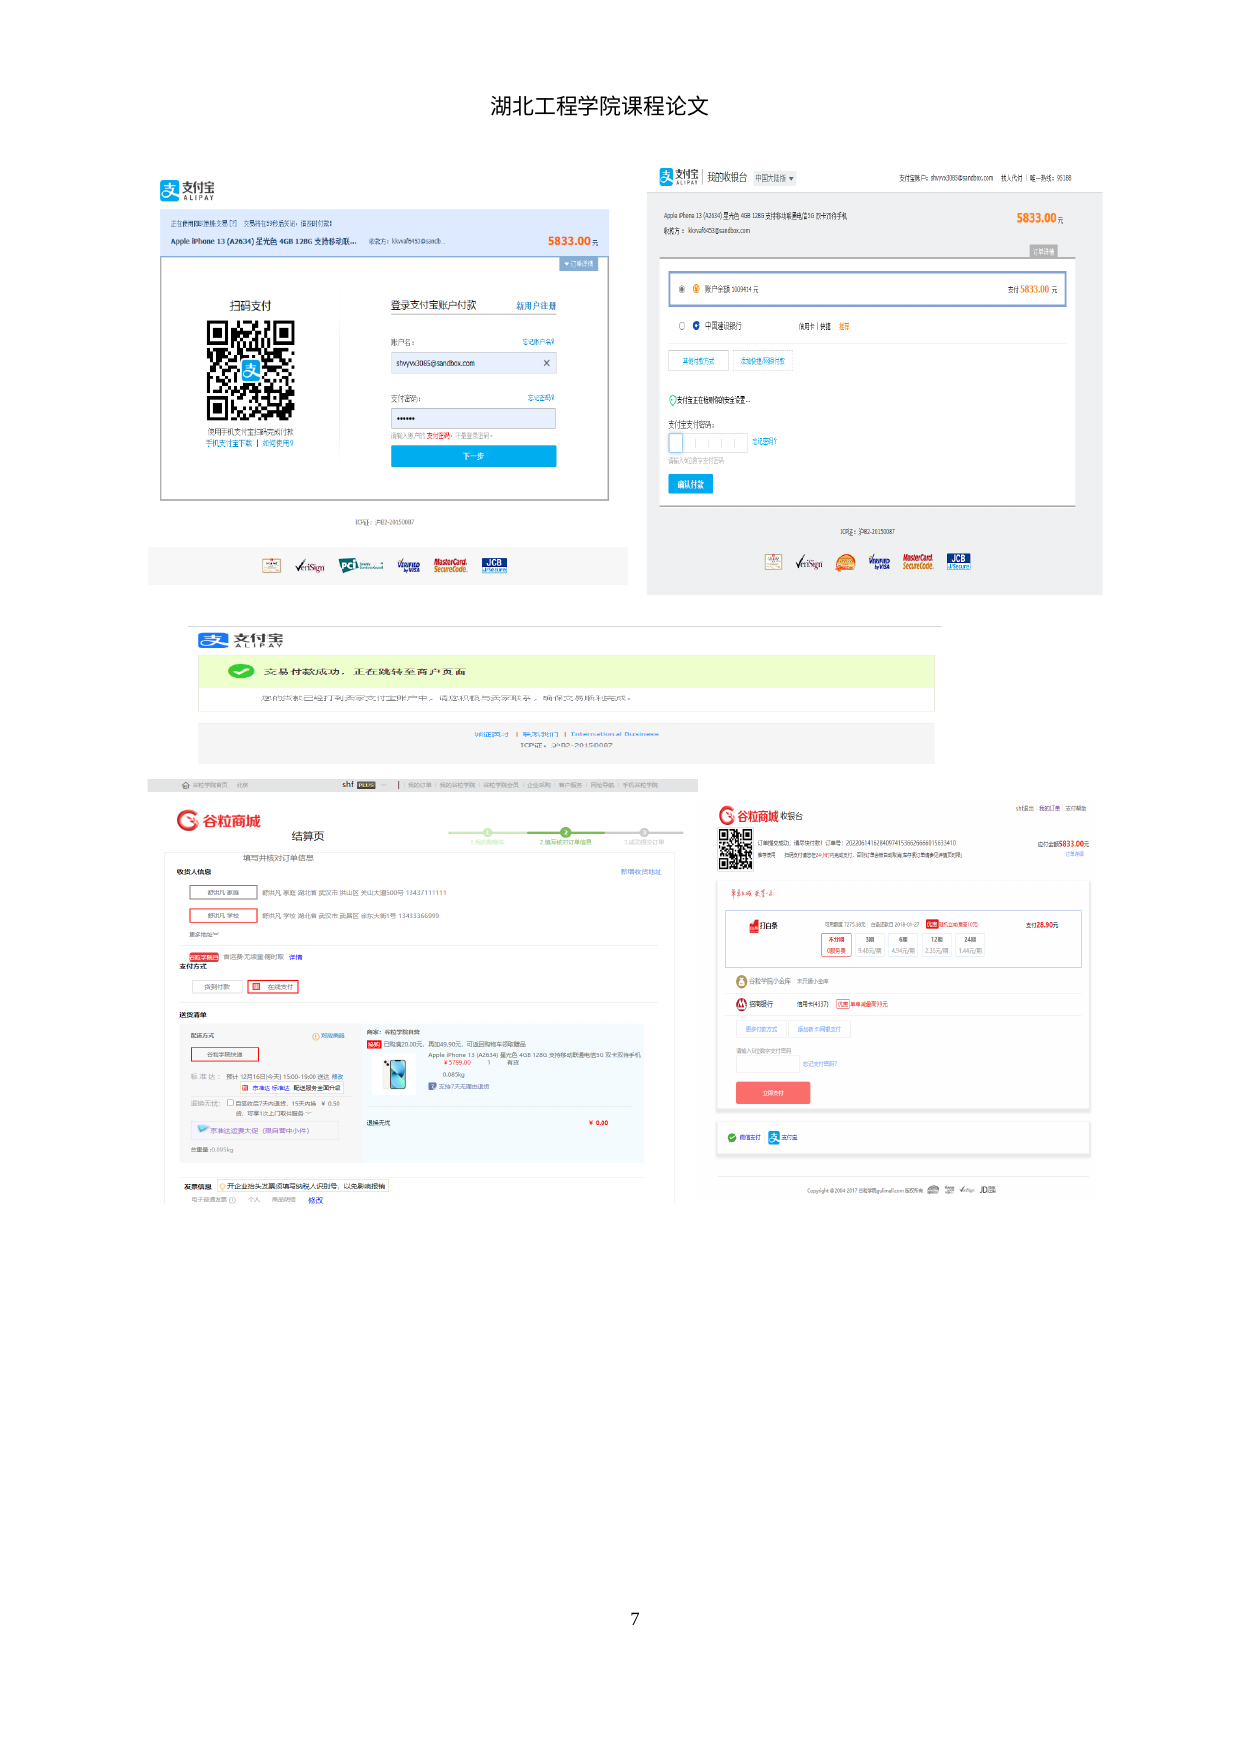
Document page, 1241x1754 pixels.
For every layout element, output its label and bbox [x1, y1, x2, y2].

picture [147, 779, 1100, 1204]
picture [148, 174, 629, 589]
picture [646, 162, 1103, 595]
picture [187, 626, 942, 769]
